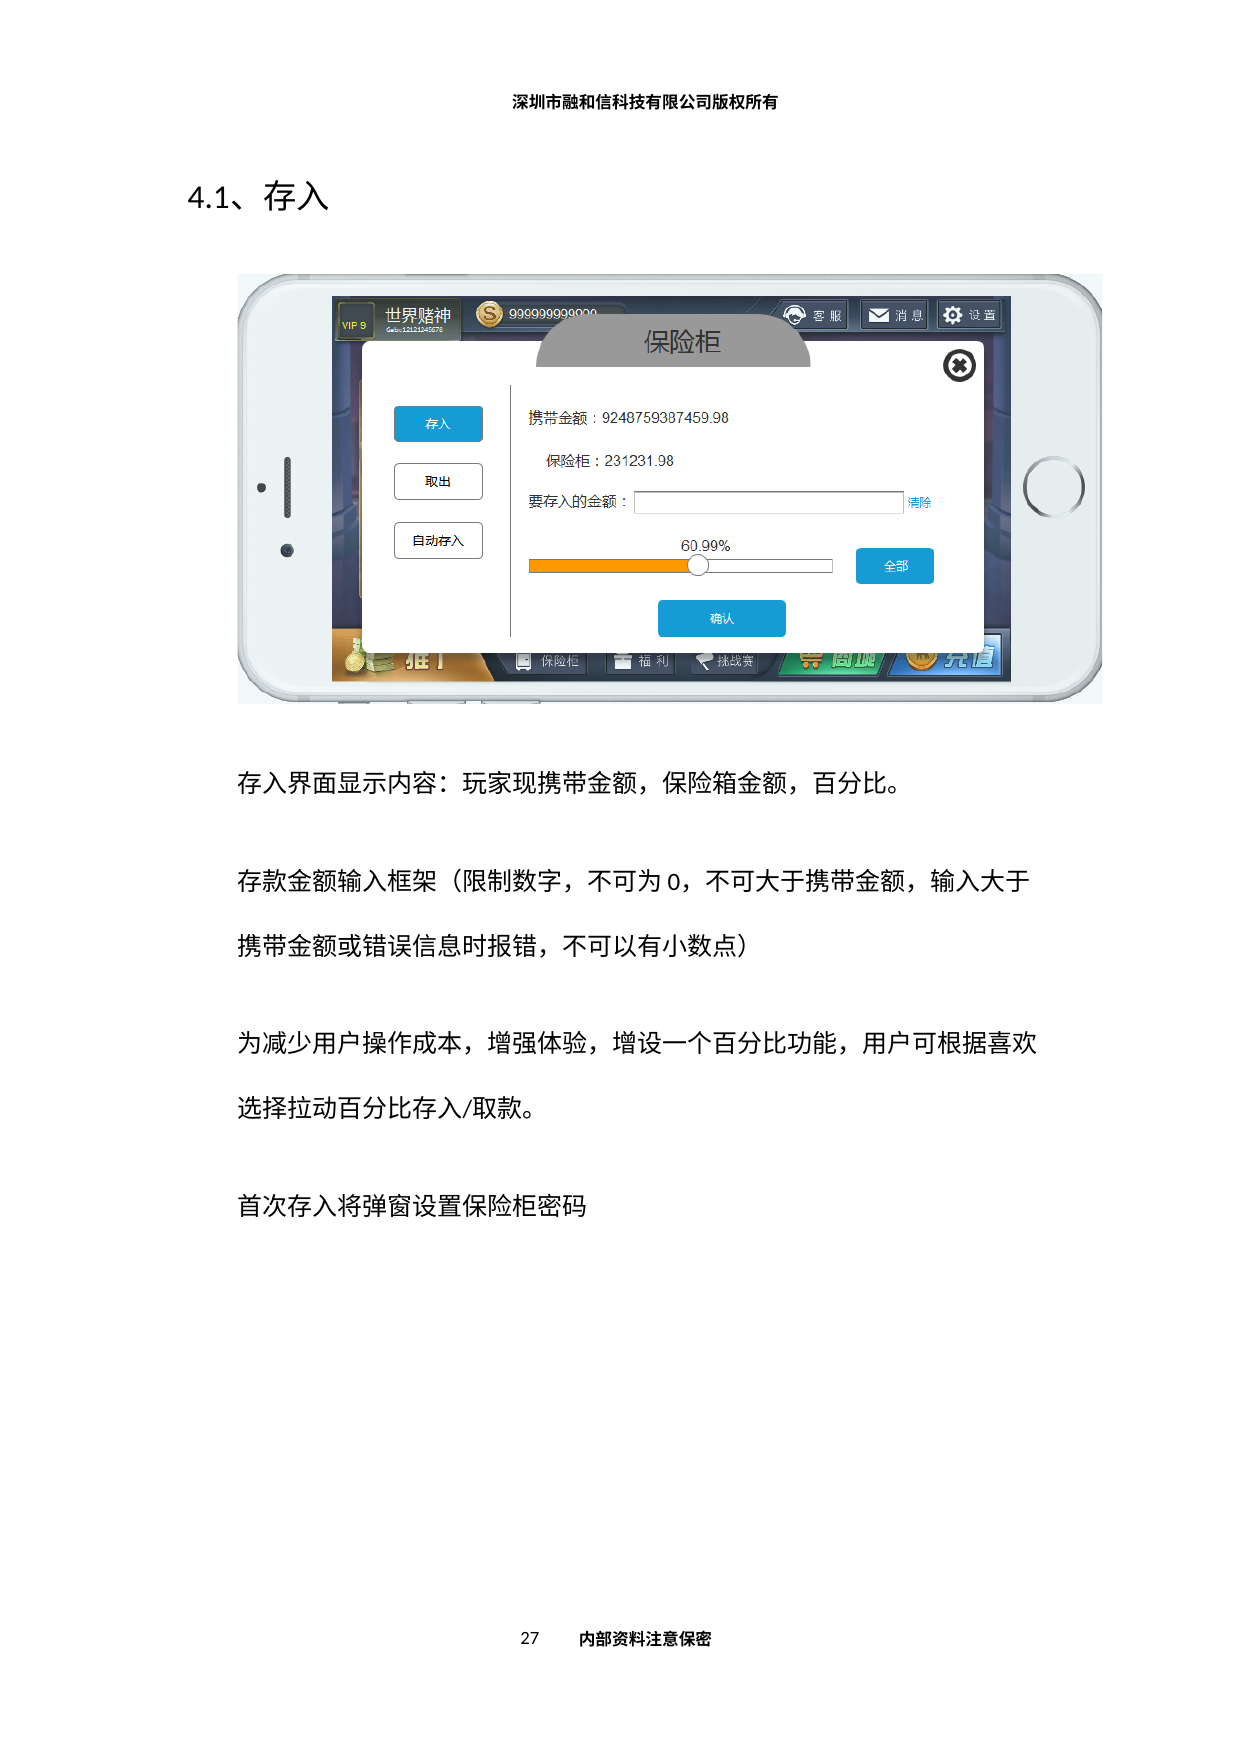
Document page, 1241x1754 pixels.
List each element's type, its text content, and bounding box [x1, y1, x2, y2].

picture [237, 274, 1103, 704]
subtitle 4.1、存入 [187, 162, 1053, 227]
text 存款金额输入框架（限制数字，不可为0，不可大于携带金额，输入大于携带金额或错误信息时报错，不可以有小数点） [237, 847, 1053, 977]
text 为减少用户操作成本，增强体验，增设一个百分比功能，用户可根据喜欢选择拉动百分比存入/取款。 [237, 1009, 1053, 1139]
text 首次存入将弹窗设置保险柜密码 [237, 1172, 1053, 1237]
text 存入界面显示内容：玩家现携带金额，保险箱金额，百分比。 [237, 749, 1053, 814]
